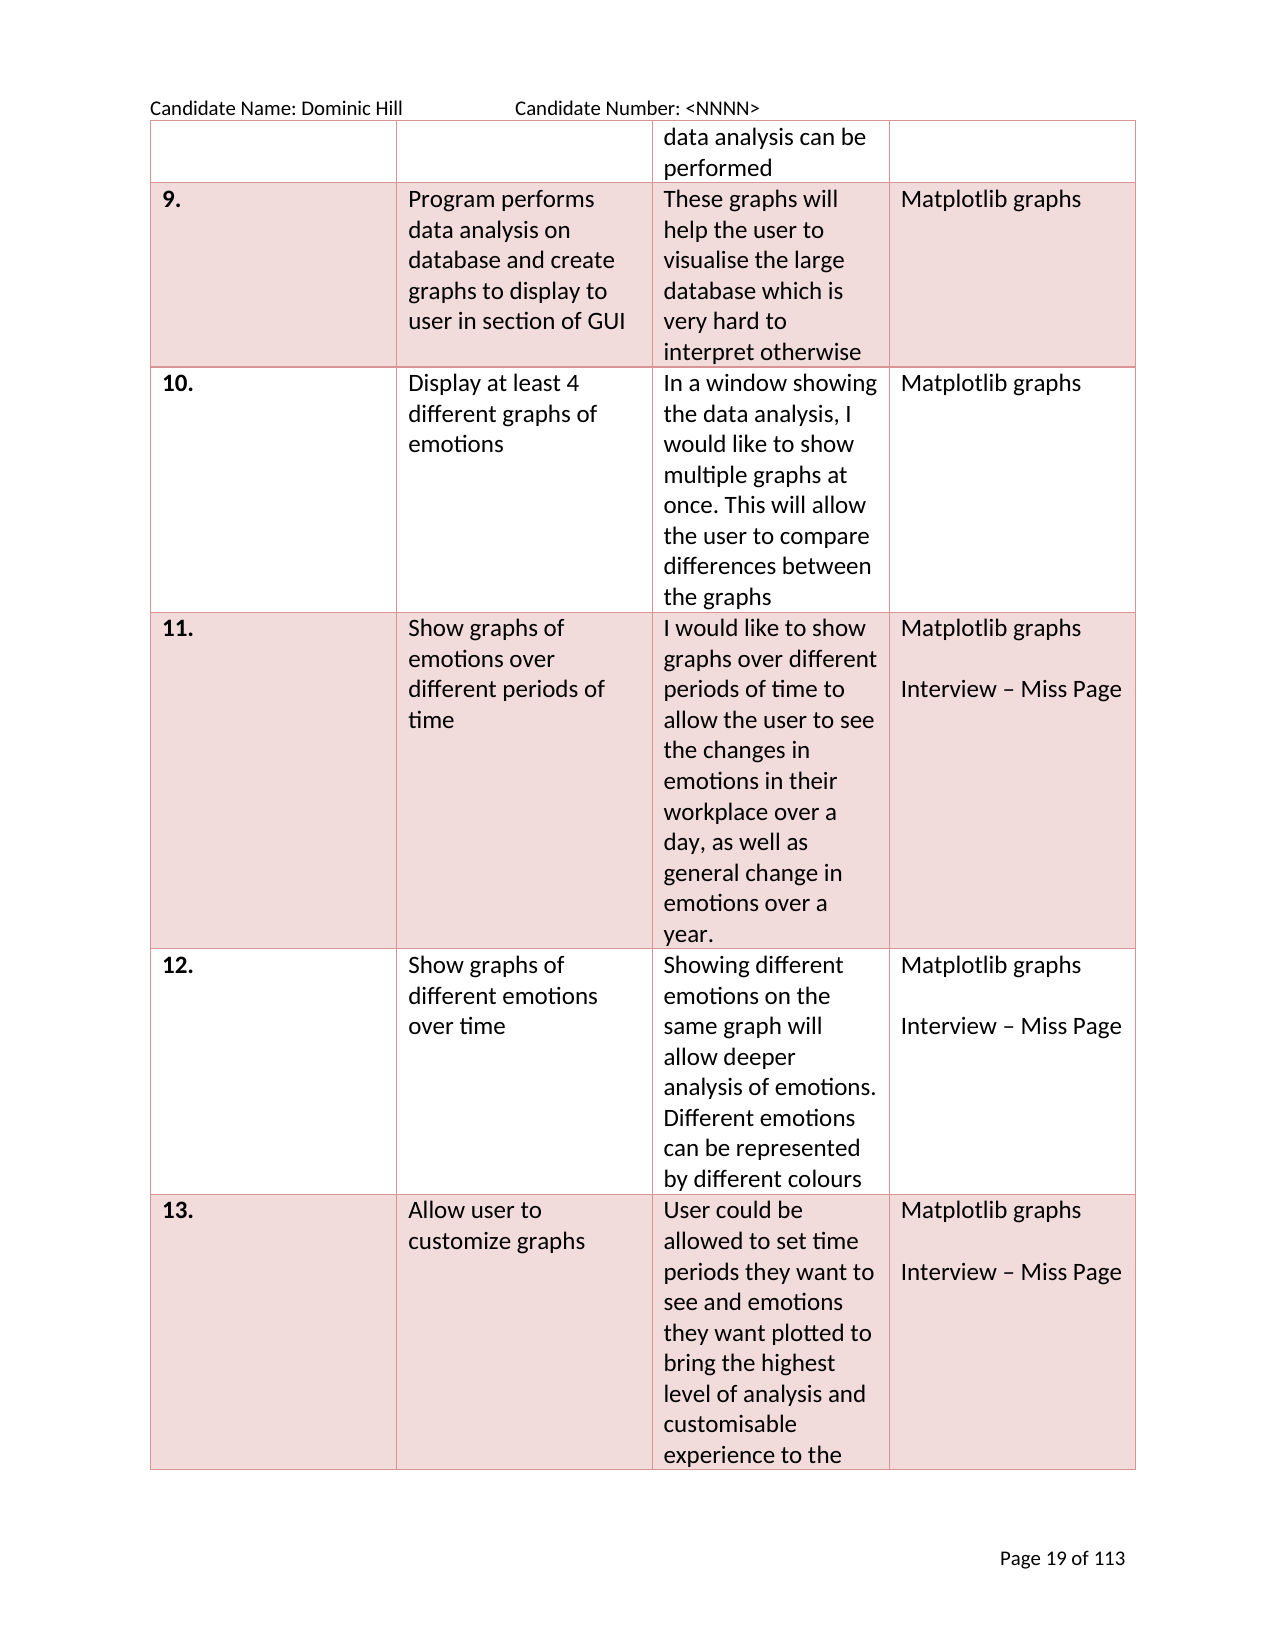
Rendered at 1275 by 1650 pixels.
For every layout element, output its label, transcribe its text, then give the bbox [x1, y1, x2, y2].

table_cell I would like to show graphs over different periods of time to allow the user to see the changes in emotions in their workplace over a day, as well as general change in emotions over a year. [653, 613, 889, 948]
table_cell Display at least 4 different graphs of emotions [397, 368, 652, 612]
table_cell Matplotlib graphs Interview – Miss Page [890, 613, 1135, 948]
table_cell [653, 1195, 889, 1469]
table_cell Show graphs of different emotions over time [397, 949, 652, 1193]
table_cell 13. [151, 1195, 396, 1469]
table_cell In a window showing the data analysis, I would like to show multiple graphs at once. This will allow the user to compare differences between the graphs [653, 368, 889, 612]
table_cell Showing different emotions on the same graph will allow deeper analysis of emotions. Different emotions can be represented by different colours [653, 949, 889, 1193]
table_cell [397, 121, 652, 182]
table_cell [890, 121, 1135, 182]
table_cell Matplotlib graphs [890, 183, 1135, 366]
table_cell These graphs will help the user to visualise the large database which is very hard to interpret otherwise [653, 183, 889, 366]
table_cell 10. [151, 368, 396, 612]
table_cell Matplotlib graphs [890, 368, 1135, 612]
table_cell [397, 1195, 652, 1469]
table_cell 8. [151, 121, 396, 182]
table_cell Show graphs of emotions over different periods of time [397, 613, 652, 948]
table_cell 9. [151, 183, 396, 366]
table_cell 11. [151, 613, 396, 948]
table_cell 12. [151, 949, 396, 1193]
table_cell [890, 1195, 1135, 1469]
table_cell Matplotlib graphs Interview – Miss Page [890, 949, 1135, 1193]
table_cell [653, 121, 889, 182]
table_cell Program performs data analysis on database and create graphs to display to user in section of GUI [397, 183, 652, 366]
